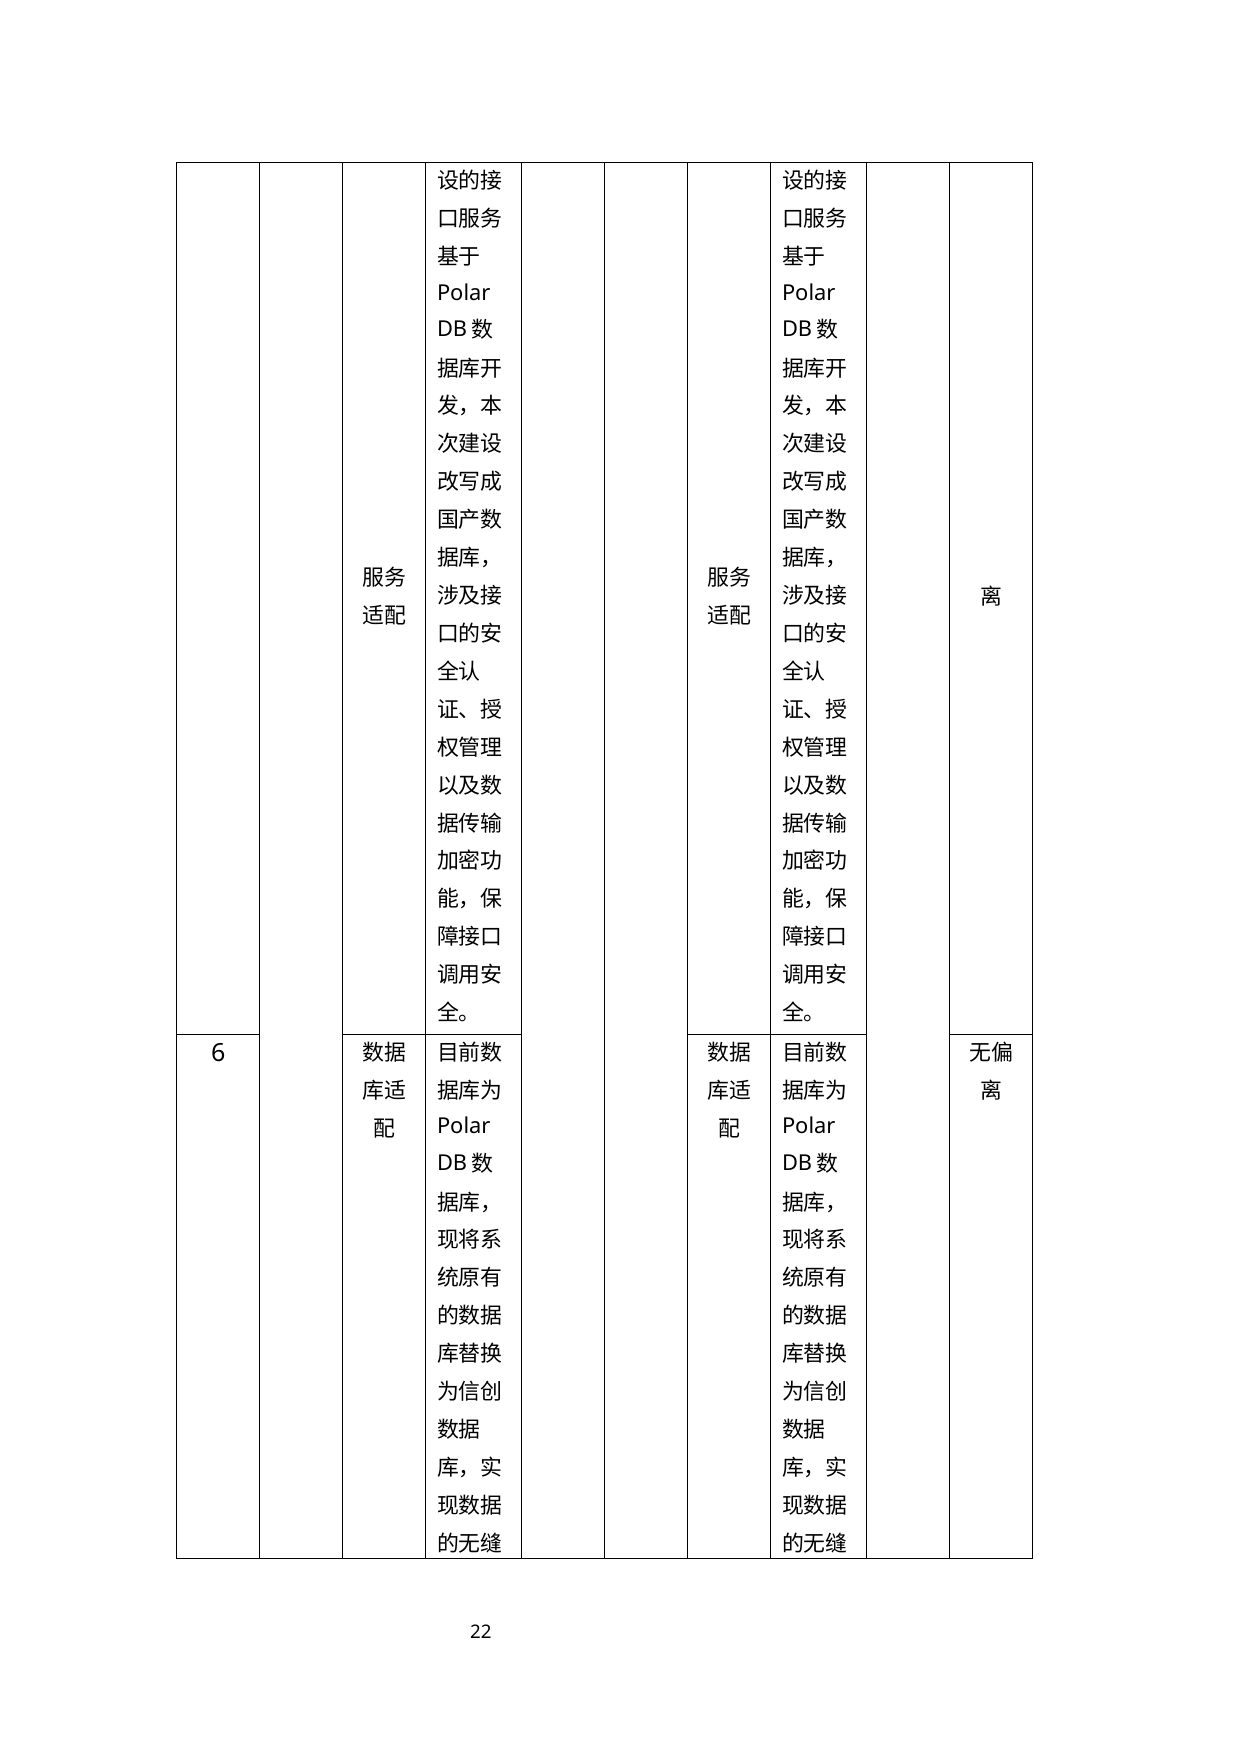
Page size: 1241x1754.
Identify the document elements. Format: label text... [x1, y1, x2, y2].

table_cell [426, 1035, 521, 1557]
table_cell 无偏离 [950, 1035, 1032, 1557]
table_cell 数据库适配 [343, 1035, 425, 1557]
table_cell 无偏离 [950, 163, 1032, 1034]
table_cell 数据库适配 [688, 1035, 770, 1557]
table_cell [771, 163, 866, 1034]
table_cell 接口服务 适配 [343, 163, 425, 1034]
table_cell 5 [177, 163, 259, 1034]
table_cell 6 [177, 1035, 259, 1557]
table_cell 接口服务 适配 [688, 163, 770, 1034]
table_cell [771, 1035, 866, 1557]
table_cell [426, 163, 521, 1034]
